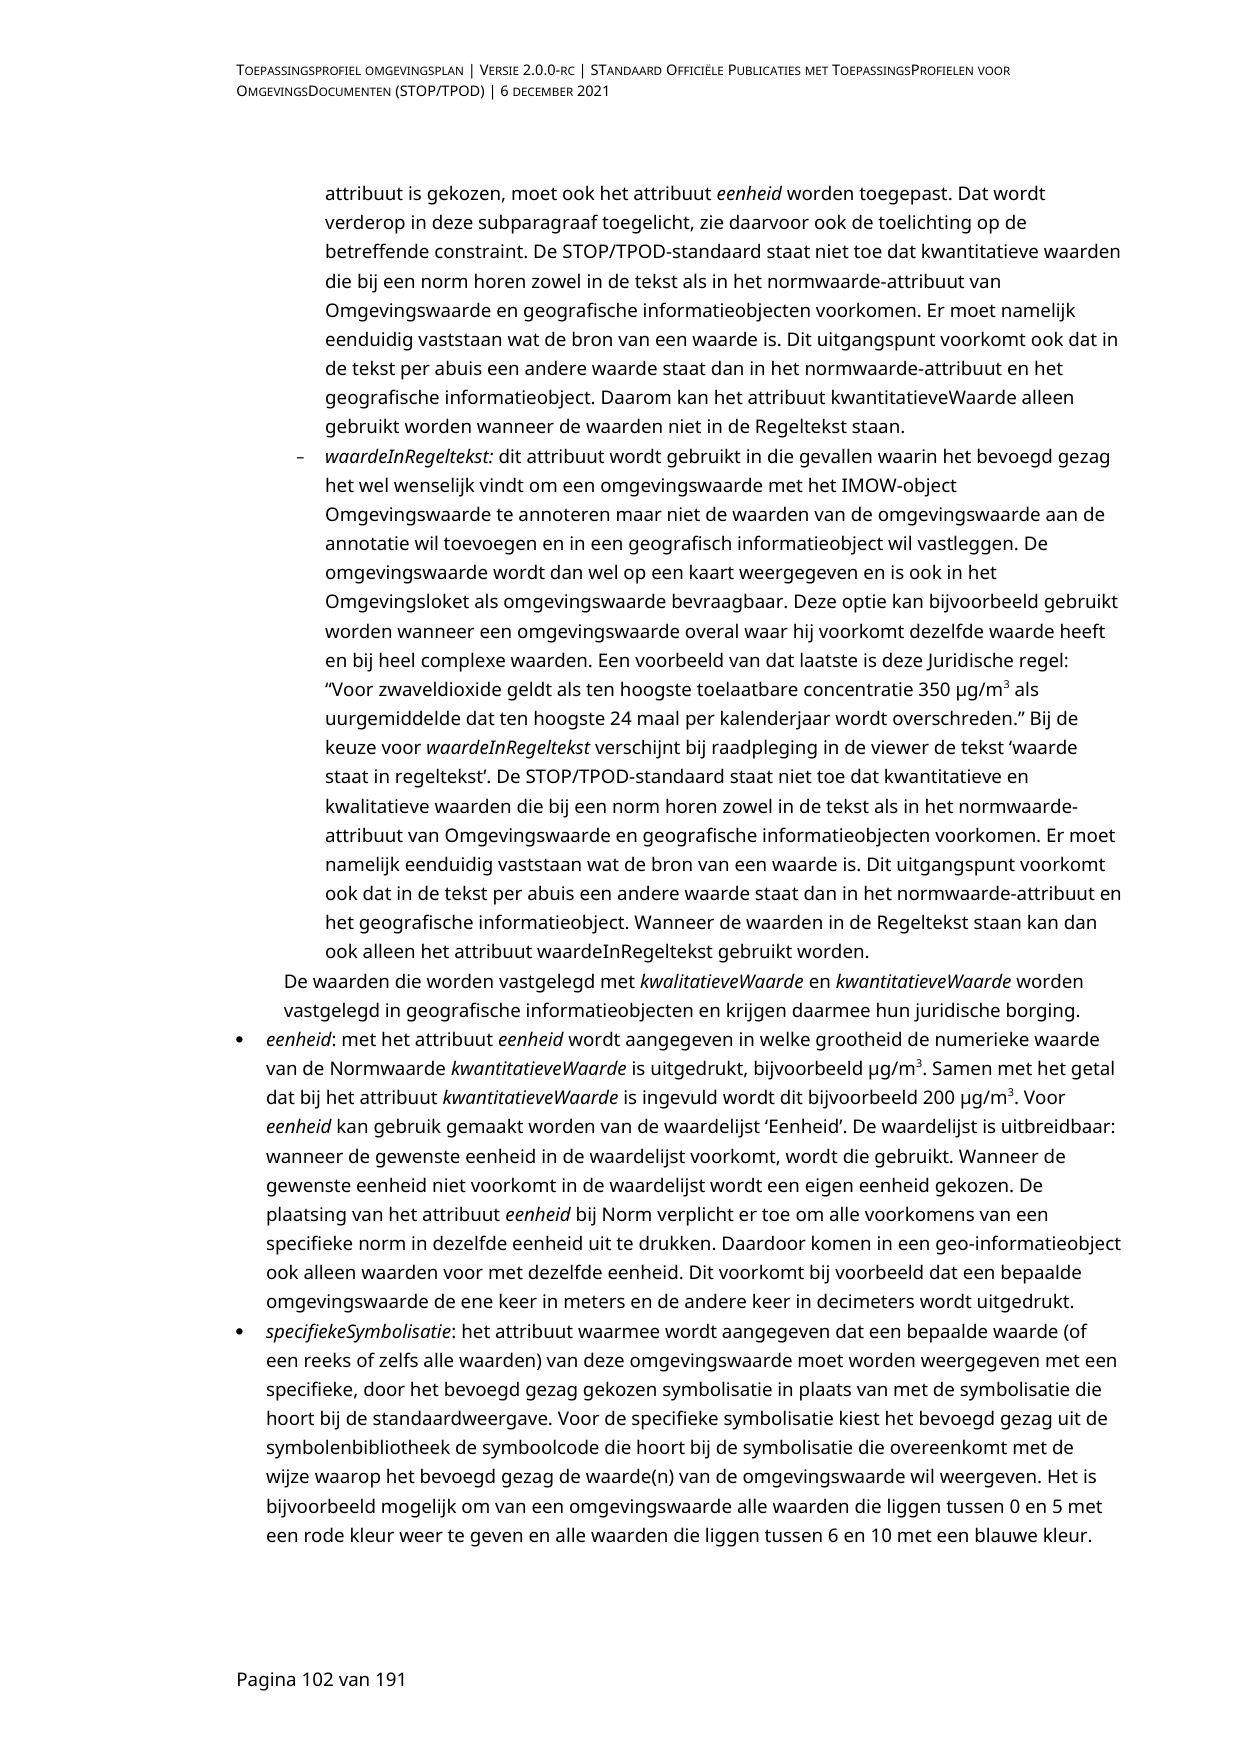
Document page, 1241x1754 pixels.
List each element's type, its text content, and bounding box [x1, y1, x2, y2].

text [236, 1315, 1122, 1548]
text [295, 177, 1122, 440]
text eenheid: met het attribuut eenheid wordt aangegeven in welke grootheid de numerieke waarde van de Normwaarde kwantitatieveWaarde is uitgedrukt, bijvoorbeeld μg/m3. Samen met het getal dat bij het attribuut kwantitatieveWaarde is ingevuld wordt dit bijvoorbeeld 200 μg/m3. Voor eenheid kan gebruik gemaakt worden van de waardelijst ‘Eenheid’. De waardelijst is uitbreidbaar: wanneer de gewenste eenheid in de waardelijst voorkomt, wordt die gebruikt. Wanneer de gewenste eenheid niet voorkomt in de waardelijst wordt een eigen eenheid gekozen. De plaatsing van het attribuut eenheid bij Norm verplicht er toe om alle voorkomens van een specifieke norm in dezelfde eenheid uit te drukken. Daardoor komen in een geo-informatieobject ook alleen waarden voor met dezelfde eenheid. Dit voorkomt bij voorbeeld dat een bepaalde omgevingswaarde de ene keer in meters en de andere keer in decimeters wordt uitgedrukt. [236, 1023, 1122, 1315]
text De waarden die worden vastgelegd met kwalitatieveWaarde en kwantitatieveWaarde worden vastgelegd in geografische informatieobjecten en krijgen daarmee hun juridische borging. [283, 965, 1122, 1023]
text waardeInRegeltekst: dit attribuut wordt gebruikt in die gevallen waarin het bevoegd gezag het wel wenselijk vindt om een omgevingswaarde met het IMOW-object Omgevingswaarde te annoteren maar niet de waarden van de omgevingswaarde aan de annotatie wil toevoegen en in een geografisch informatieobject wil vastleggen. De omgevingswaarde wordt dan wel op een kaart weergegeven en is ook in het Omgevingsloket als omgevingswaarde bevraagbaar. Deze optie kan bijvoorbeeld gebruikt worden wanneer een omgevingswaarde overal waar hij voorkomt dezelfde waarde heeft en bij heel complexe waarden. Een voorbeeld van dat laatste is deze Juridische regel: “Voor zwaveldioxide geldt als ten hoogste toelaatbare concentratie 350 μg/m3 als uurgemiddelde dat ten hoogste 24 maal per kalenderjaar wordt overschreden.” Bij de keuze voor waardeInRegeltekst verschijnt bij raadpleging in de viewer de tekst ‘waarde staat in regeltekst’. De STOP/TPOD-standaard staat niet toe dat kwantitatieve en kwalitatieve waarden die bij een norm horen zowel in de tekst als in het normwaarde-attribuut van Omgevingswaarde en geografische informatieobjecten voorkomen. Er moet namelijk eenduidig vaststaan wat de bron van een waarde is. Dit uitgangspunt voorkomt ook dat in de tekst per abuis een andere waarde staat dan in het normwaarde-attribuut en het geografische informatieobject. Wanneer de waarden in de Regeltekst staan kan dan ook alleen het attribuut waardeInRegeltekst gebruikt worden. [295, 440, 1122, 965]
